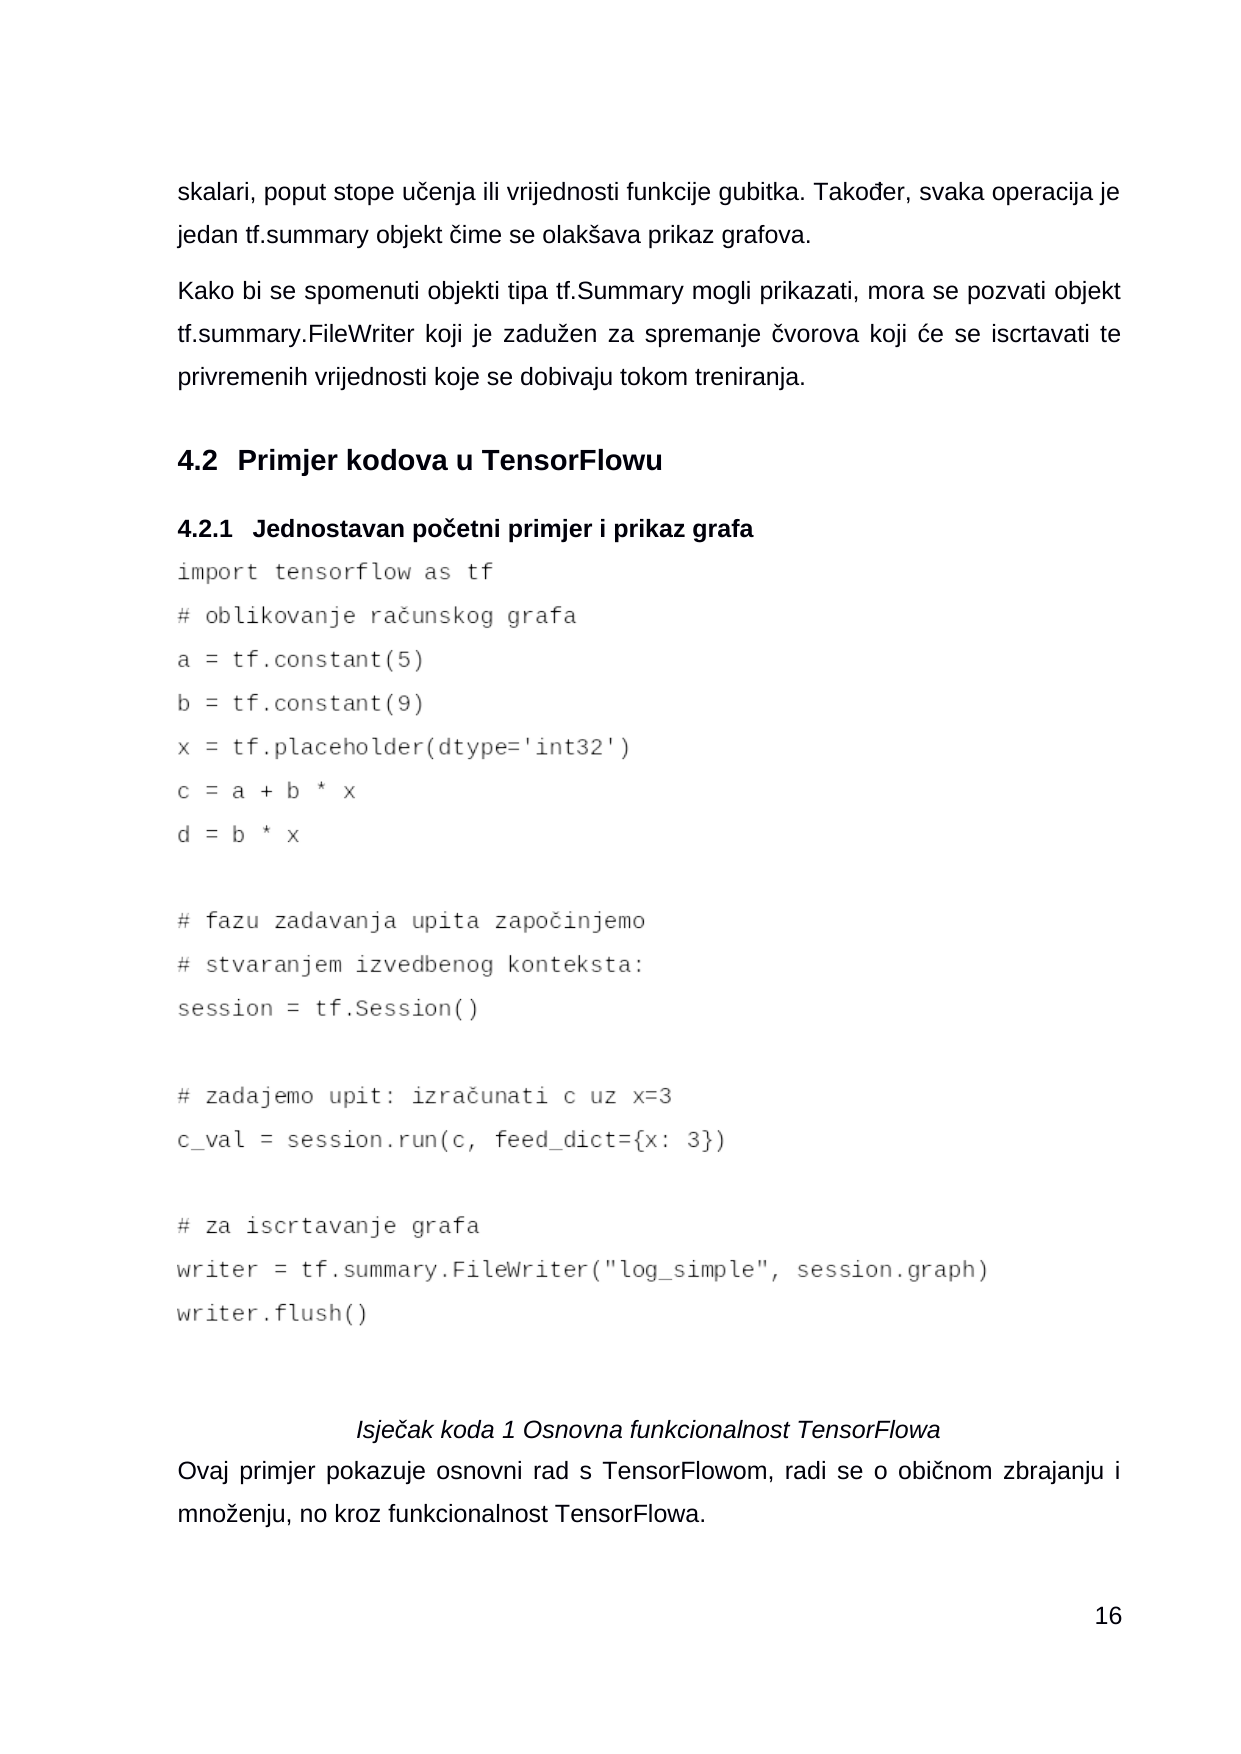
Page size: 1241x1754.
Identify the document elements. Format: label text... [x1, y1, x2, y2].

subtitle Jednostavan početni primjer i prikaz grafa [177, 514, 1122, 543]
subtitle Primjer kodova u TensorFlowu [177, 443, 1122, 476]
text Ovaj primjer pokazuje osnovni rad s TensorFlowom, radi se o običnom zbrajanju i množenju, no kroz funkcionalnost TensorFlowa. [177, 1456, 1122, 1528]
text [177, 177, 1122, 249]
text Kako bi se spomenuti objekti tipa tf.Summary mogli prikazati, mora se pozvati objekt tf.summary.FileWriter koji je zadužen za spremanje čvorova koji će se iscrtavati te privremenih vrijednosti koje se dobivaju tokom treniranja. [177, 276, 1122, 391]
text Isječak koda 1 Osnovna funkcionalnost TensorFlowa [177, 1415, 1122, 1443]
